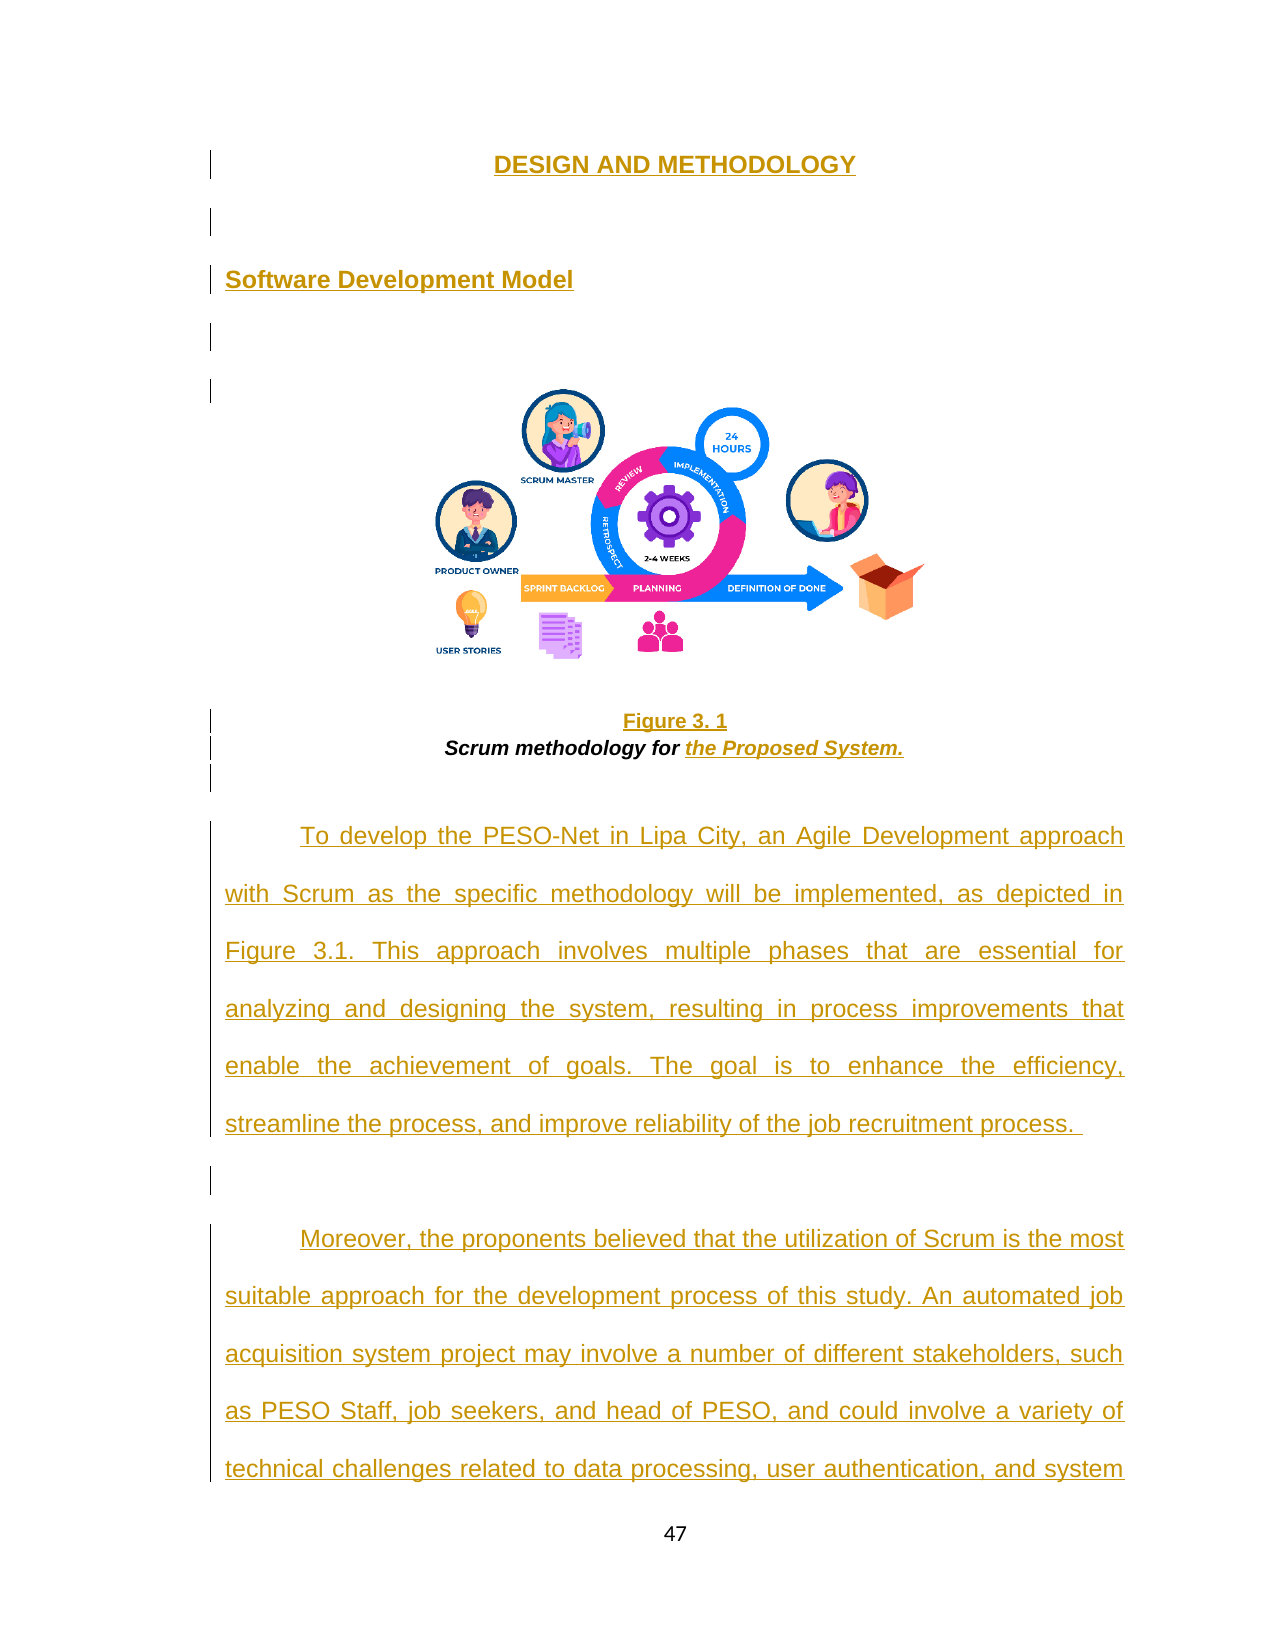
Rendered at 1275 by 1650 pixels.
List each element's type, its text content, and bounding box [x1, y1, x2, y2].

text Scrum methodology for [225, 736, 1125, 760]
text 1 [225, 708, 1125, 732]
picture [405, 323, 942, 680]
